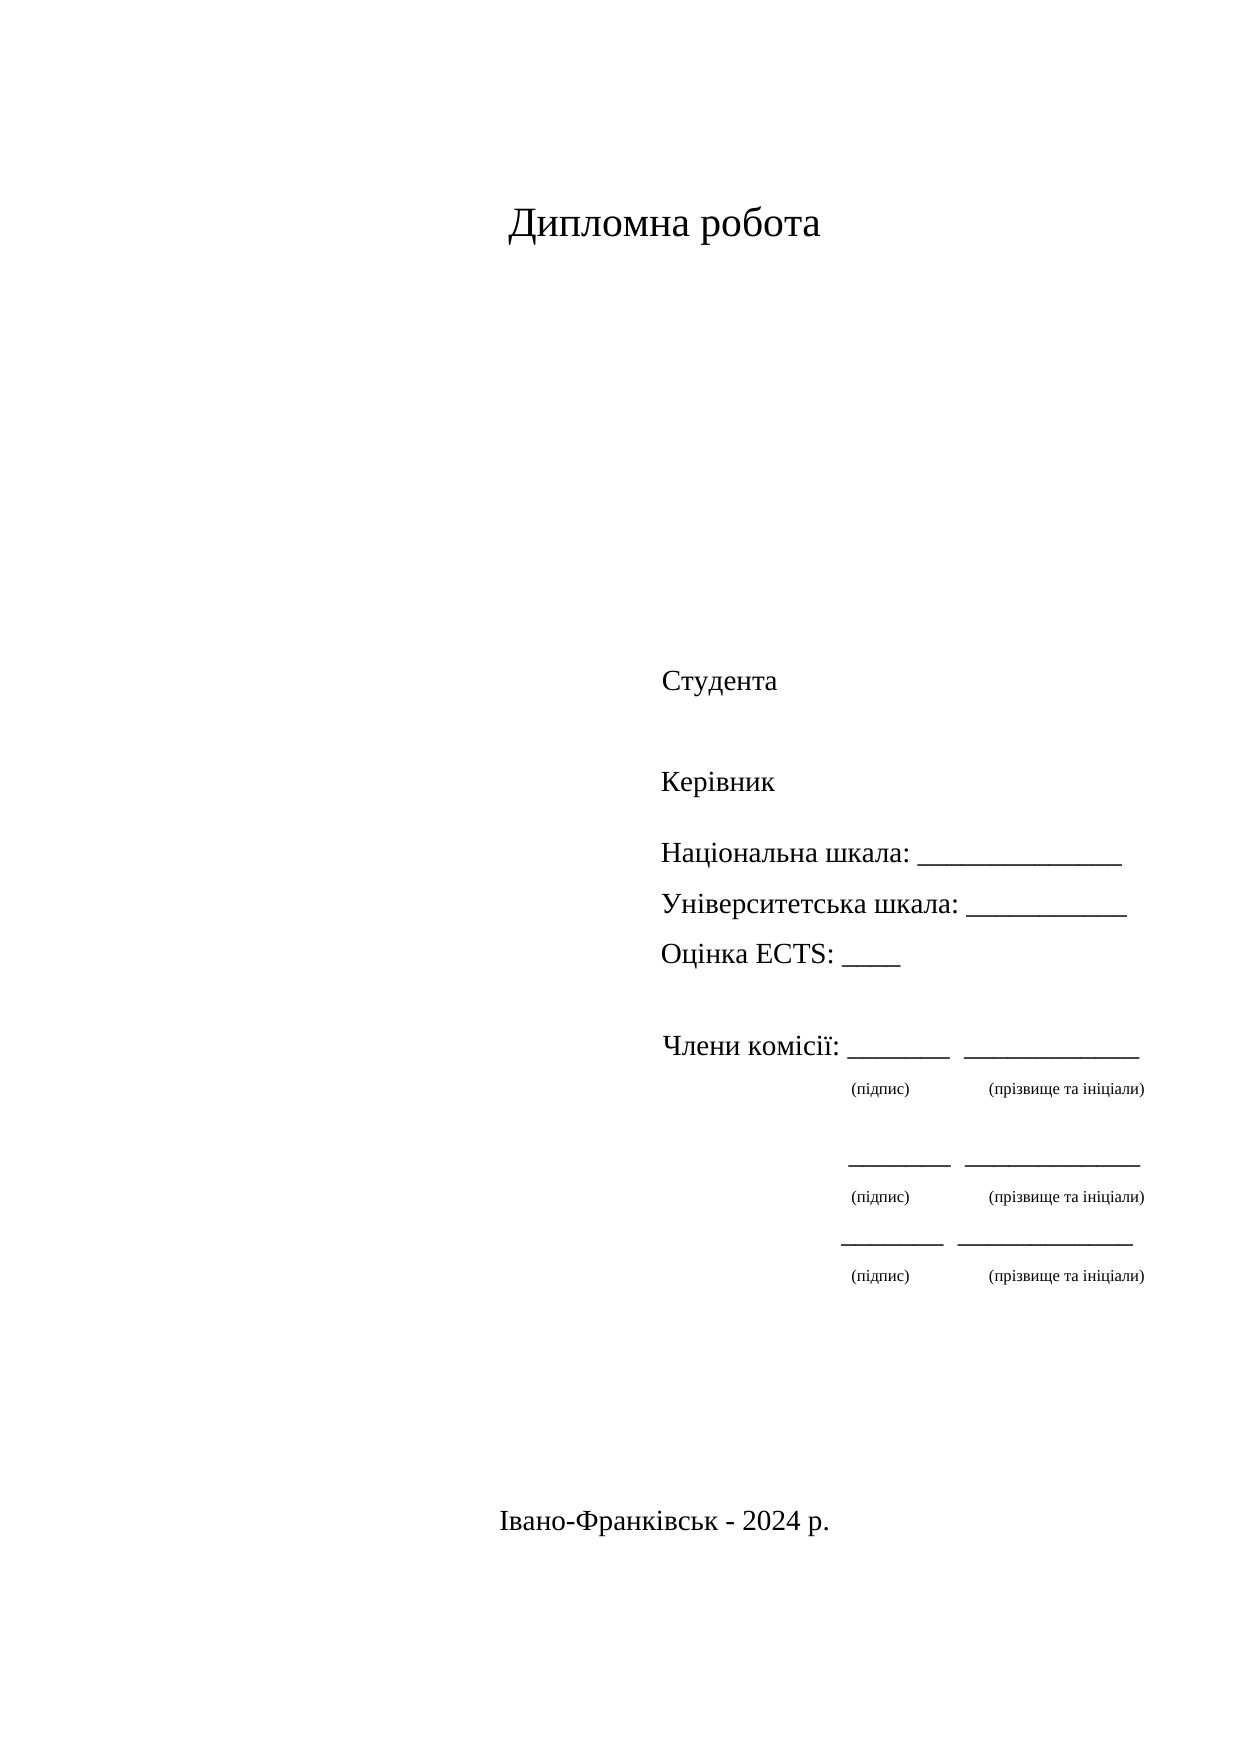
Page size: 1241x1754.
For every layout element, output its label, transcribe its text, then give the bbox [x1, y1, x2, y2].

text Національна шкала: ______________ [661, 836, 1177, 869]
text _______ ____________ [691, 1136, 1152, 1170]
text Студента [158, 663, 1177, 697]
text Оцінка ECTS: ____ [661, 936, 1177, 970]
text Івано-Франківськ - 2024 р. [177, 1503, 1152, 1536]
text Керівник [587, 764, 1177, 797]
text (підпис) (прізвище та ініціали) [177, 1079, 1152, 1098]
text _______ ____________ [691, 1215, 1152, 1249]
text (підпис) (прізвище та ініціали) [177, 1187, 1152, 1206]
text Університетська шкала: ___________ [661, 886, 1177, 919]
text Члени комісії: _______ ____________ [177, 1028, 1152, 1062]
text (підпис) (прізвище та ініціали) [177, 1266, 1152, 1285]
text Дипломна робота [177, 197, 1152, 245]
